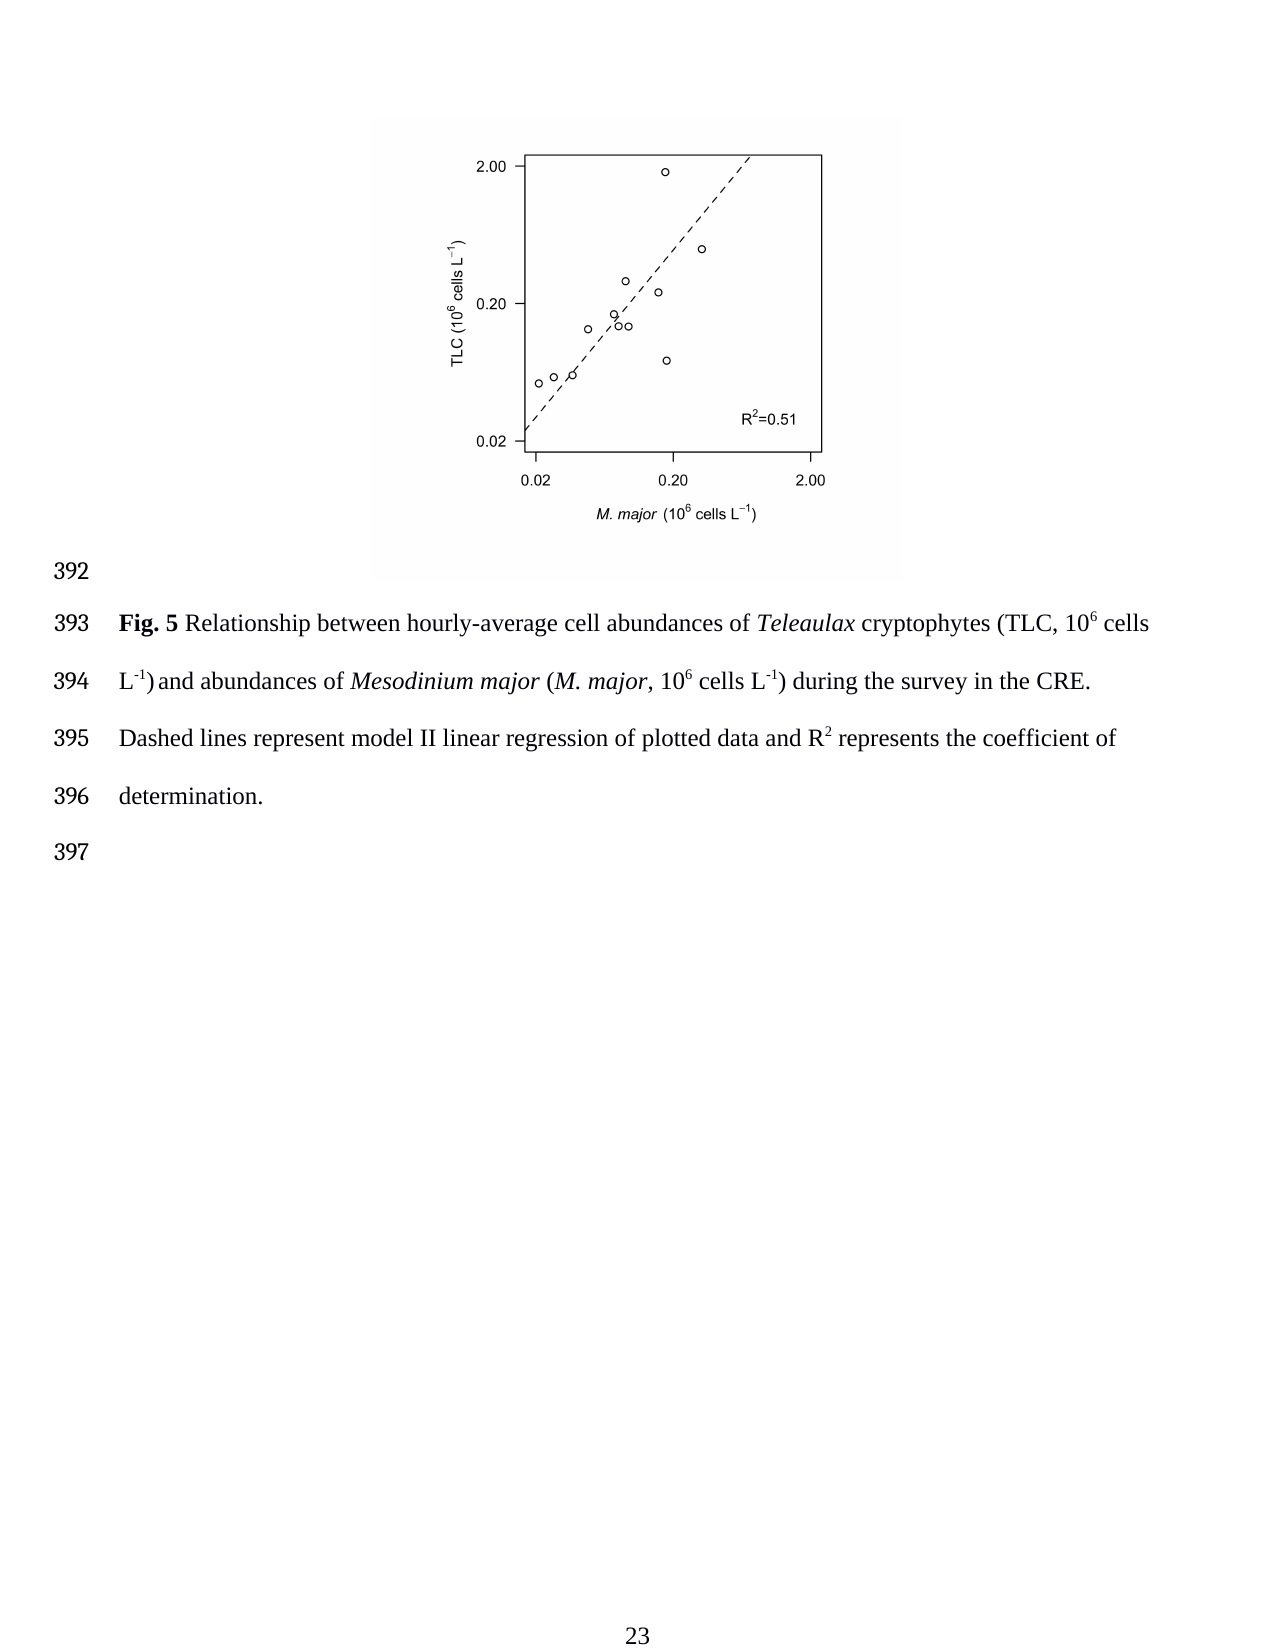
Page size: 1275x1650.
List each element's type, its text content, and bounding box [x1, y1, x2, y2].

picture [372, 118, 903, 580]
text Fig. 5 Relationship between hourly-average cell abundances of Teleaulax cryptophytes (TLC, 106 cells L-1) and abundances of Mesodinium major (M. major, 106 cells L-1) during the survey in the CRE. Dashed lines represent model II linear regression of plotted data and R2 represents the coefficient of determination. [118, 608, 1156, 809]
